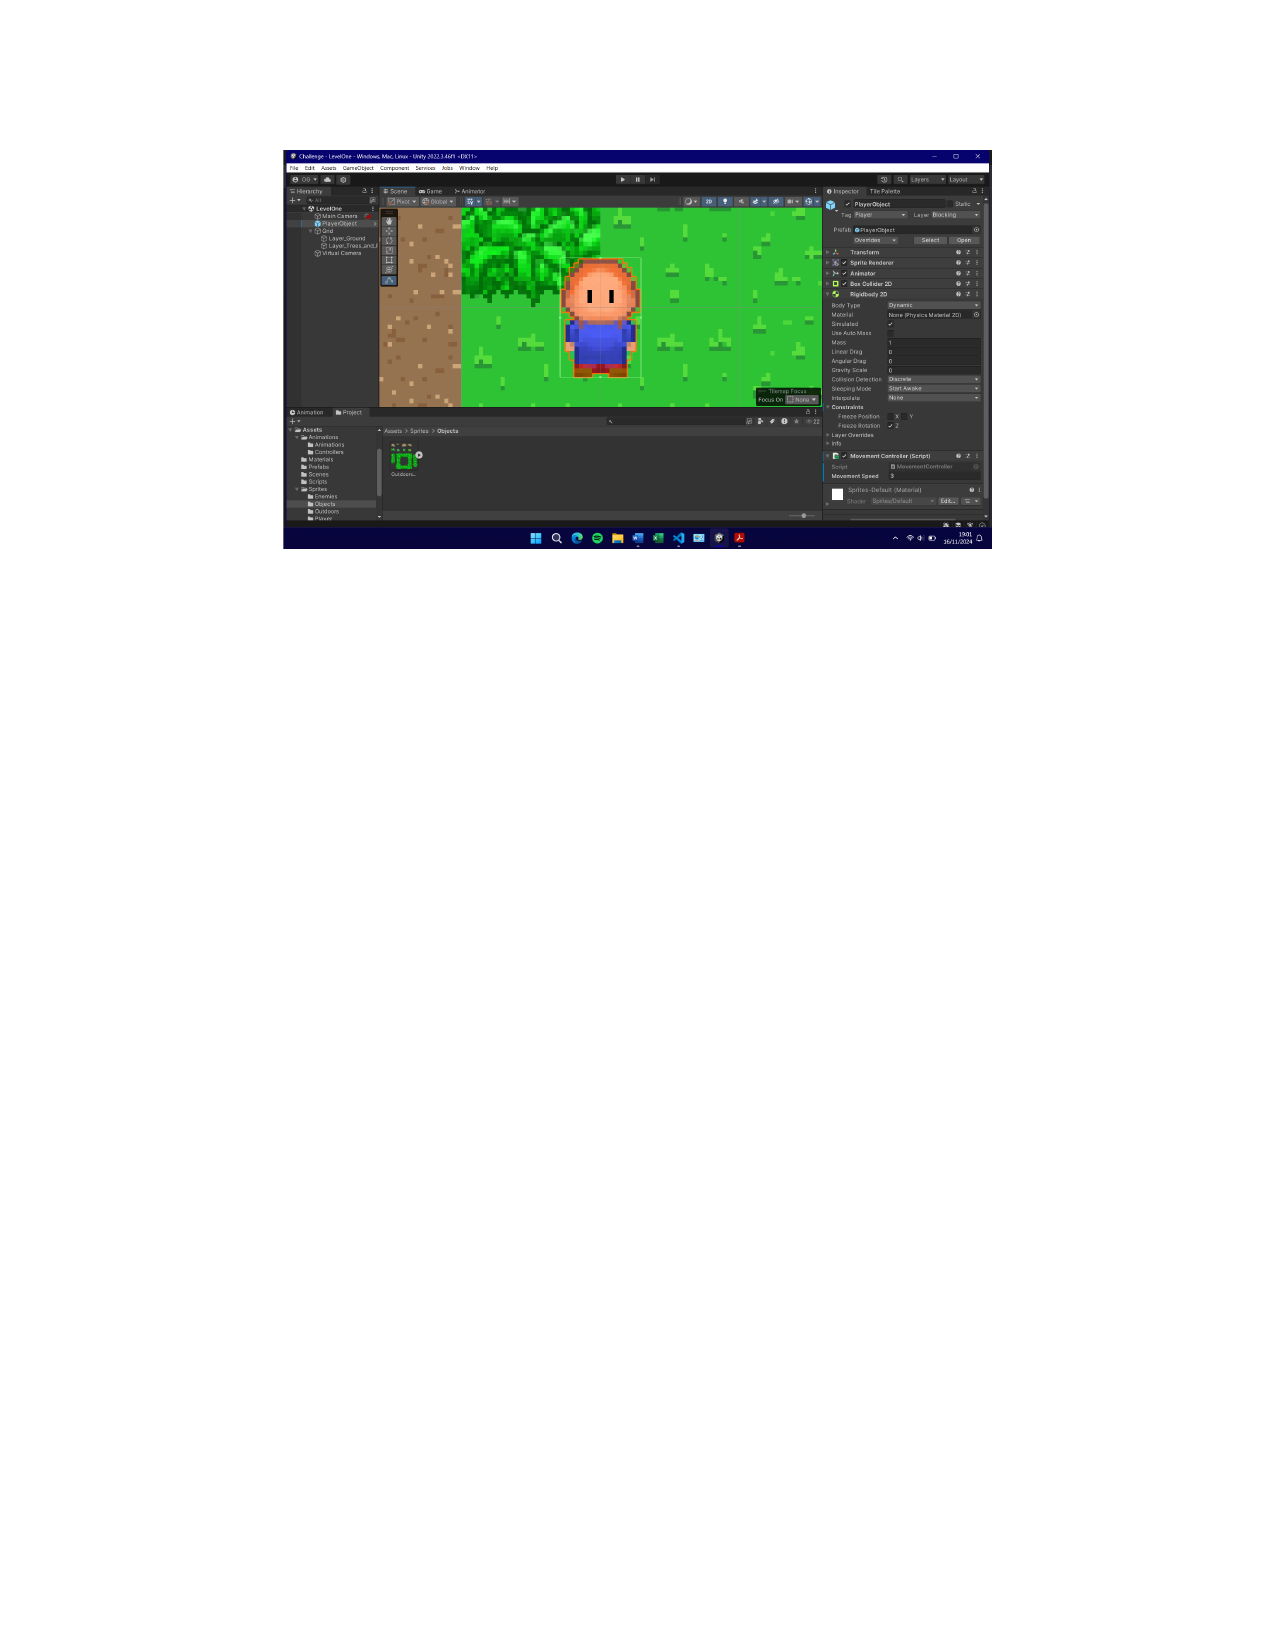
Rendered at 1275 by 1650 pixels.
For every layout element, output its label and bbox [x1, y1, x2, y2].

picture [283, 150, 992, 549]
